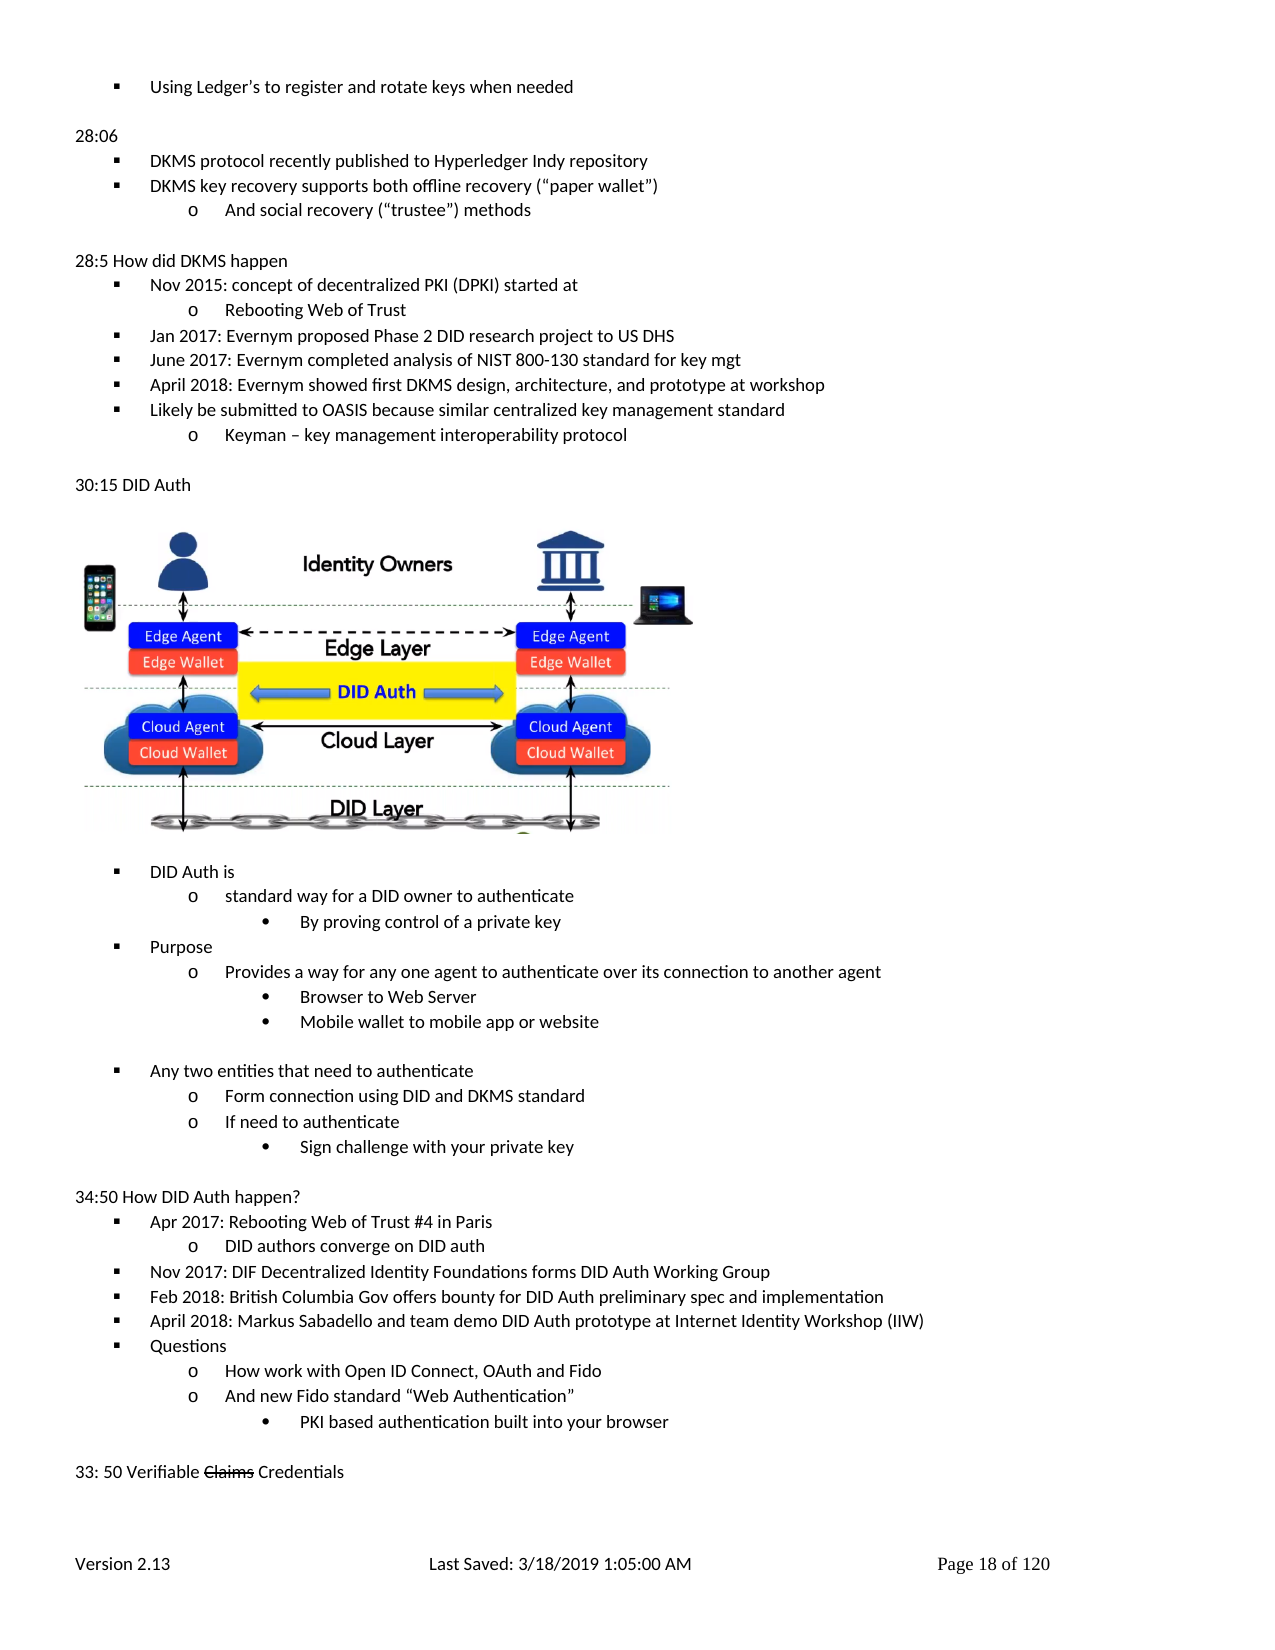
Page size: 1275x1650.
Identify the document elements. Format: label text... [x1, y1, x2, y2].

list Using Ledger’s to register and rotate keys when needed [112, 75, 1200, 98]
list Likely be submitted to OASIS because similar centralized key management standard [112, 398, 1200, 421]
list Browser to Web Server [262, 986, 1200, 1008]
list And new Fido standard “Web Authentication” [187, 1385, 1200, 1408]
list Feb 2018: British Columbia Gov offers bounty for DID Auth preliminary spec and implementation [112, 1285, 1200, 1308]
text 30:15 DID Auth [75, 473, 1200, 496]
list June 2017: Evernym completed analysis of NIST 800-130 standard for key mgt [112, 349, 1200, 372]
list April 2018: Markus Sabadello and team demo DID Auth prototype at Internet Identity Workshop (IIW) [112, 1309, 1200, 1332]
text 28:06 [75, 124, 1200, 147]
list Provides a way for any one agent to authenticate over its connection to another agent [187, 960, 1200, 984]
list Keyman – key management interoperability protocol [187, 423, 1200, 447]
list By proving control of a private key [262, 910, 1200, 933]
list If need to authenticate [187, 1110, 1200, 1134]
list How work with Open ID Connect, OAuth and Fido [187, 1359, 1200, 1383]
list standard way for a DID owner to authenticate [187, 885, 1200, 908]
list Purpose [112, 935, 1200, 958]
list Sign challenge with your private key [262, 1136, 1200, 1159]
list Rebooting Web of Trust [187, 298, 1200, 322]
list Form connection using DID and DKMS standard [187, 1084, 1200, 1108]
list DID Auth is [112, 860, 1200, 883]
list DID authors converge on DID auth [187, 1234, 1200, 1258]
list PKI based authentication built into your browser [262, 1410, 1200, 1433]
list Nov 2017: DIF Decentralized Identity Foundations forms DID Auth Working Group [112, 1260, 1200, 1283]
text 28:5 How did DKMS happen [75, 249, 1200, 272]
text 34:50 How DID Auth happen? [75, 1185, 1200, 1208]
list DKMS protocol recently published to Hyperledger Indy repository [112, 149, 1200, 172]
list DKMS key recovery supports both offline recovery (“paper wallet”) [112, 174, 1200, 197]
text 33: 50 Verifiable Claims Credentials [75, 1460, 1200, 1483]
list Nov 2015: concept of decentralized PKI (DPKI) started at [112, 273, 1200, 296]
picture [75, 522, 701, 834]
list Jan 2017: Evernym proposed Phase 2 DID research project to US DHS [112, 324, 1200, 347]
list And social recovery (“trustee”) methods [187, 198, 1200, 222]
list April 2018: Evernym showed first DKMS design, architecture, and prototype at workshop [112, 373, 1200, 396]
list Questions [112, 1334, 1200, 1357]
list Mobile wallet to mobile app or website [262, 1010, 1200, 1033]
list Apr 2017: Rebooting Web of Trust #4 in Paris [112, 1210, 1200, 1233]
list Any two entities that need to authenticate [112, 1059, 1200, 1082]
